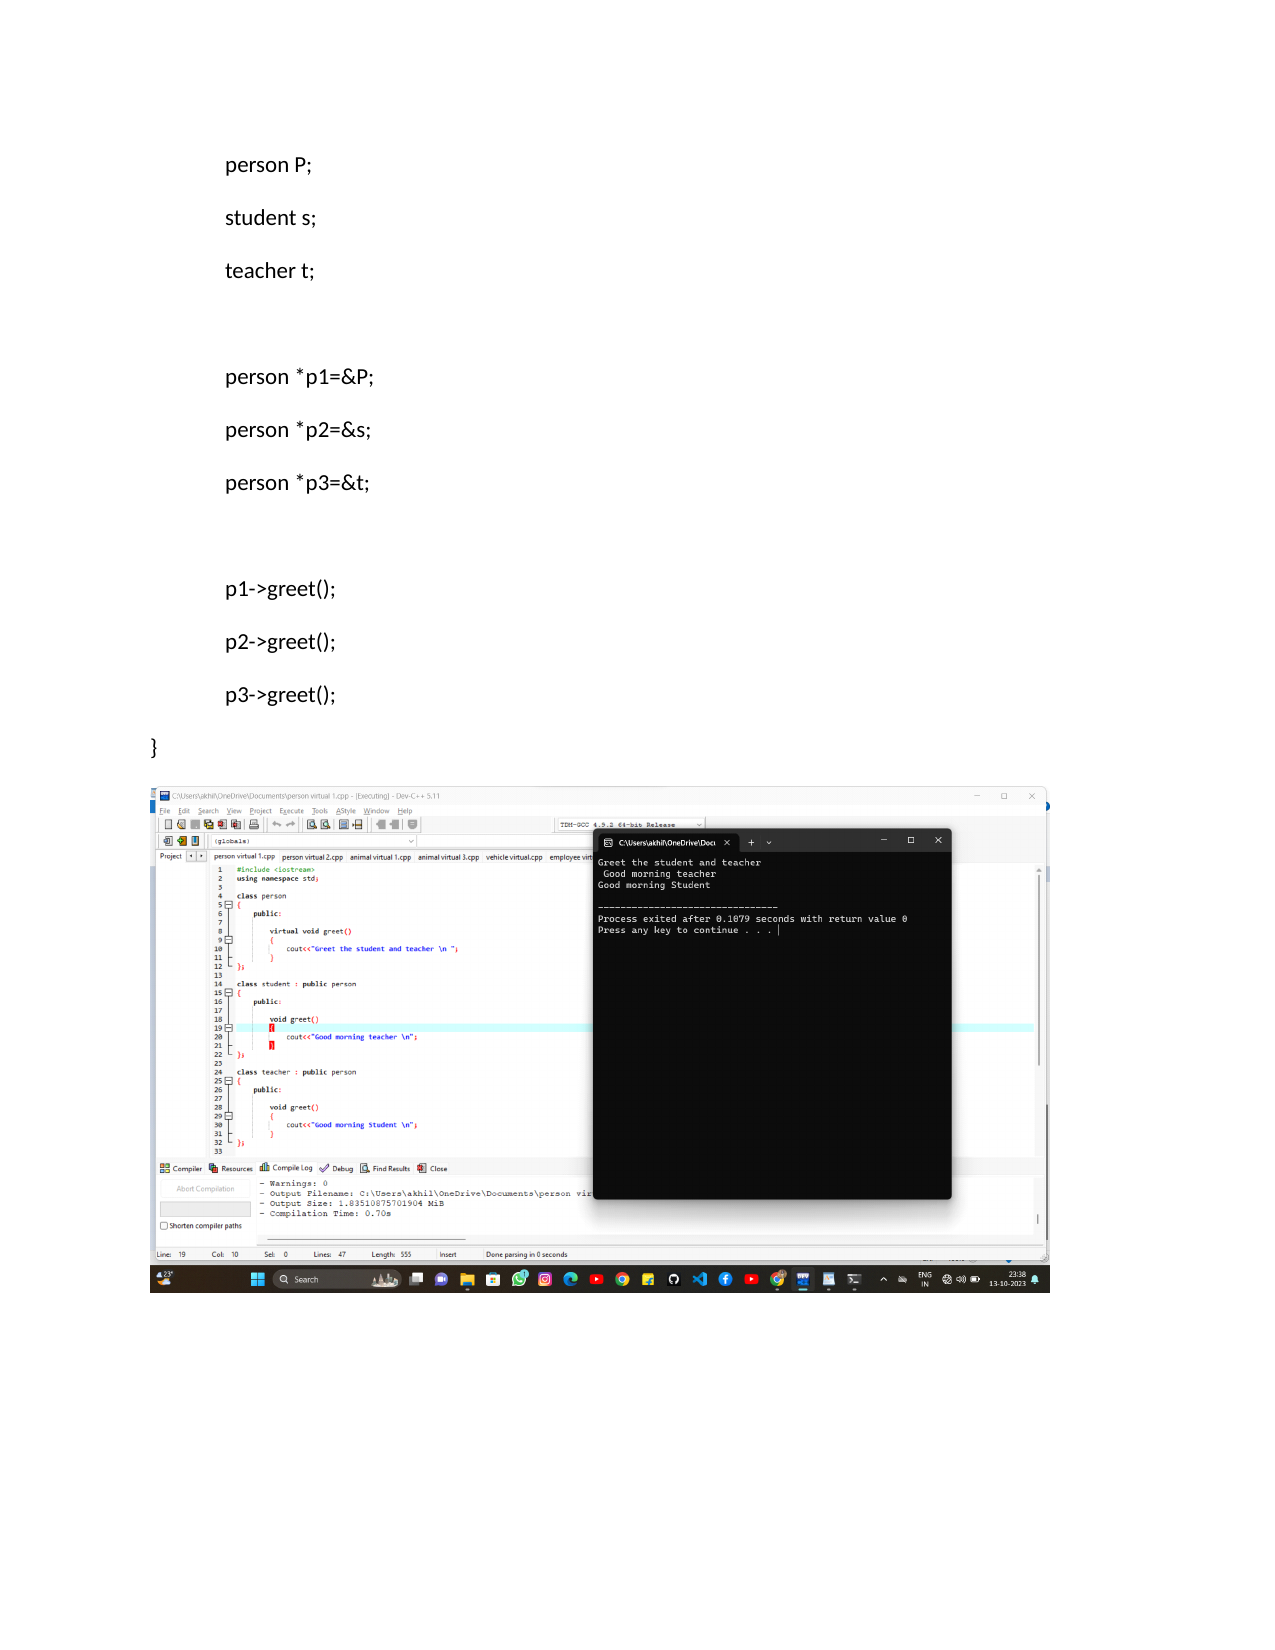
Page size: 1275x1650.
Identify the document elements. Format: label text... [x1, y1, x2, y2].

text p1->greet(); [150, 574, 1125, 602]
text person *p2=&s; [150, 415, 1125, 443]
text person *p3=&t; [150, 468, 1125, 496]
text person *p1=&P; [150, 362, 1125, 390]
text p2->greet(); [150, 627, 1125, 655]
text } [150, 733, 1125, 761]
text teacher t; [150, 256, 1125, 284]
text person P; [150, 150, 1125, 178]
picture [150, 786, 1050, 1293]
text p3->greet(); [150, 680, 1125, 708]
text student s; [150, 203, 1125, 231]
